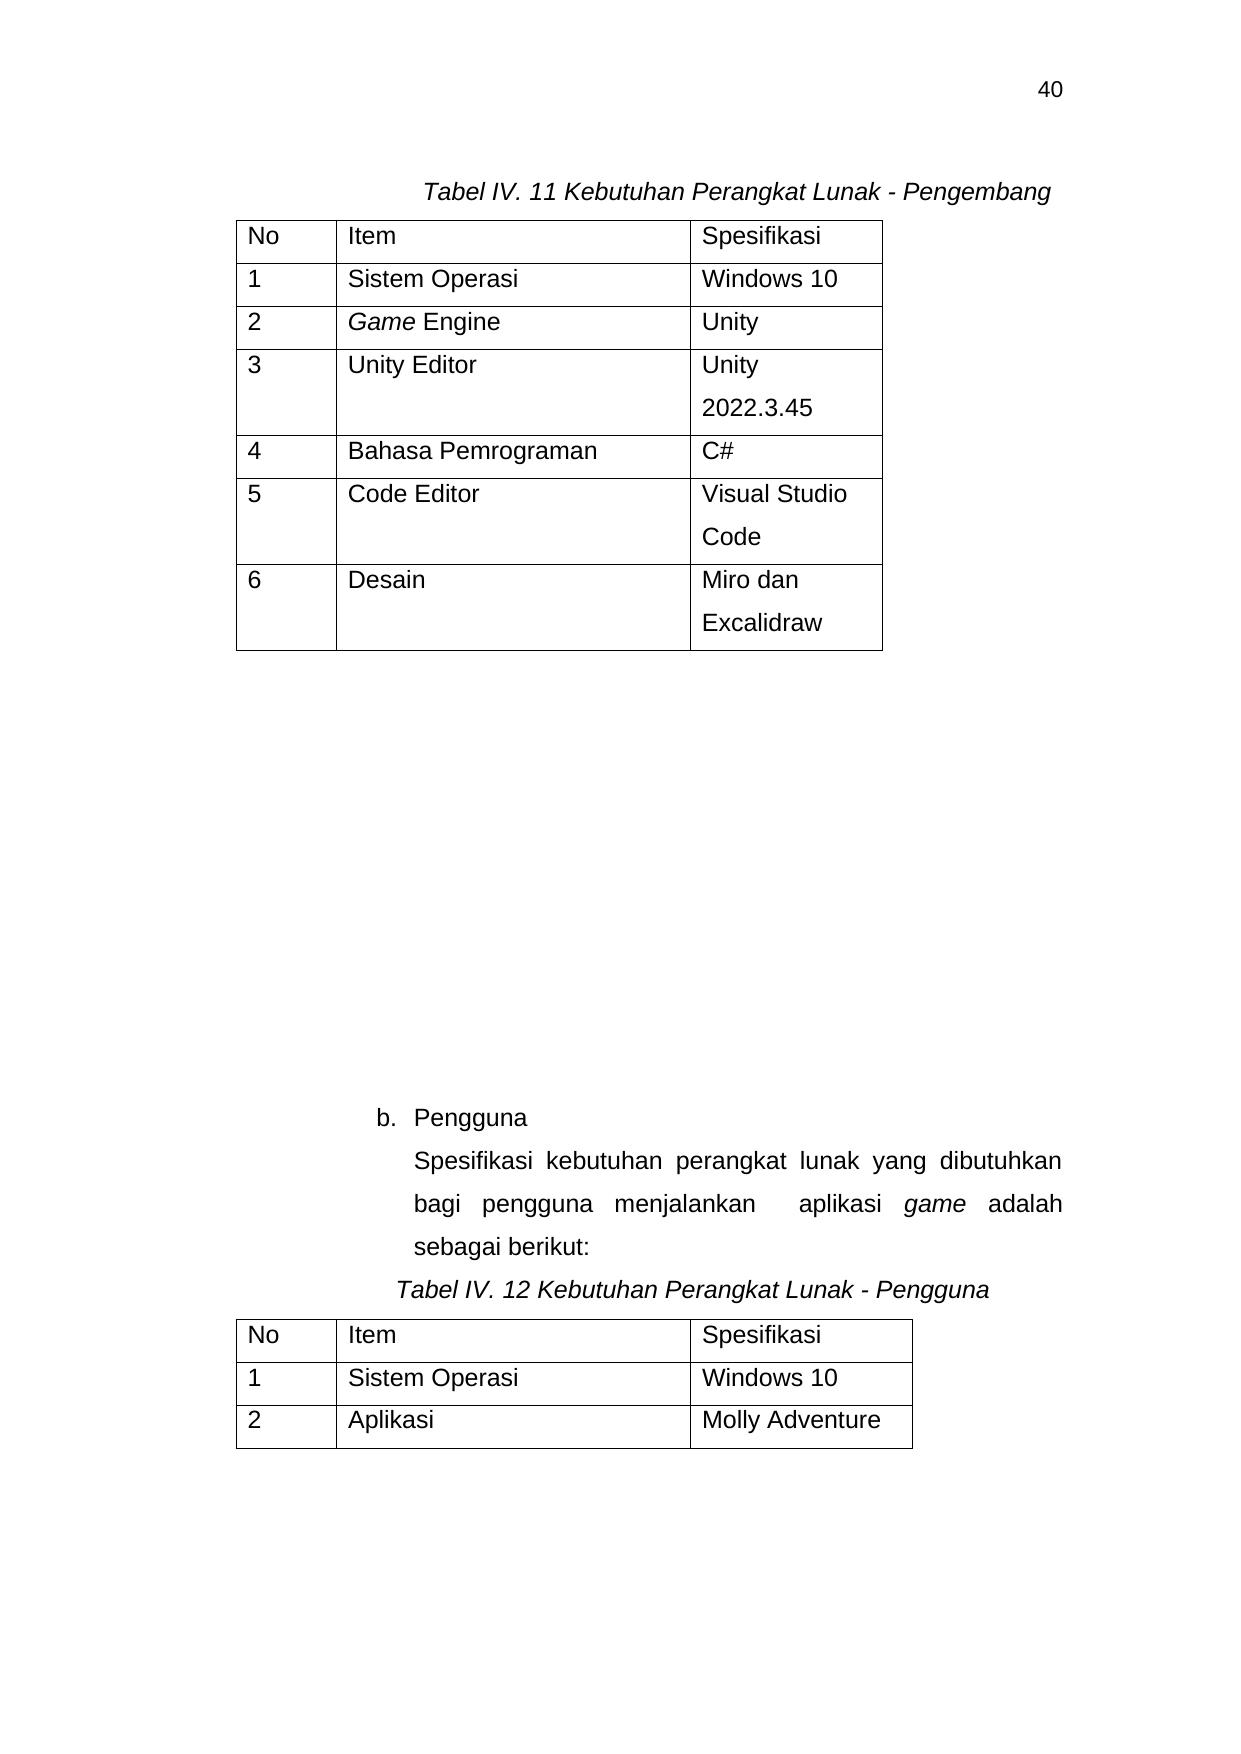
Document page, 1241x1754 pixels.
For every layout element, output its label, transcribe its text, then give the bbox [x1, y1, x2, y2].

table_cell Unity Editor [337, 350, 690, 435]
table_cell 2 [237, 307, 336, 349]
table_header Item [337, 1320, 690, 1362]
table_cell 1 [237, 1363, 336, 1404]
table_cell Miro dan Excalidraw [691, 565, 882, 650]
table_cell 6 [237, 565, 336, 650]
table_cell Sistem Operasi [337, 264, 690, 306]
table_cell 5 [237, 479, 336, 564]
table_header Spesifikasi [691, 1320, 912, 1362]
table_cell C# [691, 436, 882, 478]
table_header No [237, 221, 336, 263]
table_cell Aplikasi [337, 1406, 690, 1447]
list Pengguna [376, 1103, 1063, 1132]
table_cell Bahasa Pemrograman [337, 436, 690, 478]
table_cell 2 [237, 1406, 336, 1447]
text Tabel IV. 12 Kebutuhan Perangkat Lunak - Pengguna [325, 1276, 1063, 1304]
table_cell 3 [237, 350, 336, 435]
table_cell Visual Studio Code [691, 479, 882, 564]
table_cell Unity 2022.3.45 [691, 350, 882, 435]
table_cell 4 [237, 436, 336, 478]
table_header Item [337, 221, 690, 263]
table_cell Sistem Operasi [337, 1363, 690, 1404]
text Tabel IV. 11 Kebutuhan Perangkat Lunak - Pengembang [413, 177, 1063, 206]
table_cell Game Engine [337, 307, 690, 349]
table_header Spesifikasi [691, 221, 882, 263]
table_cell Windows 10 [691, 1363, 912, 1404]
table_cell Molly Adventure [691, 1406, 912, 1447]
table_header No [237, 1320, 336, 1362]
table_cell Code Editor [337, 479, 690, 564]
table_cell Windows 10 [691, 264, 882, 306]
table_cell Unity [691, 307, 882, 349]
text Spesifikasi kebutuhan perangkat lunak yang dibutuhkan bagi pengguna menjalankan aplikasi game adalah sebagai berikut: [413, 1146, 1063, 1261]
table_cell 1 [237, 264, 336, 306]
table_cell Desain [337, 565, 690, 650]
